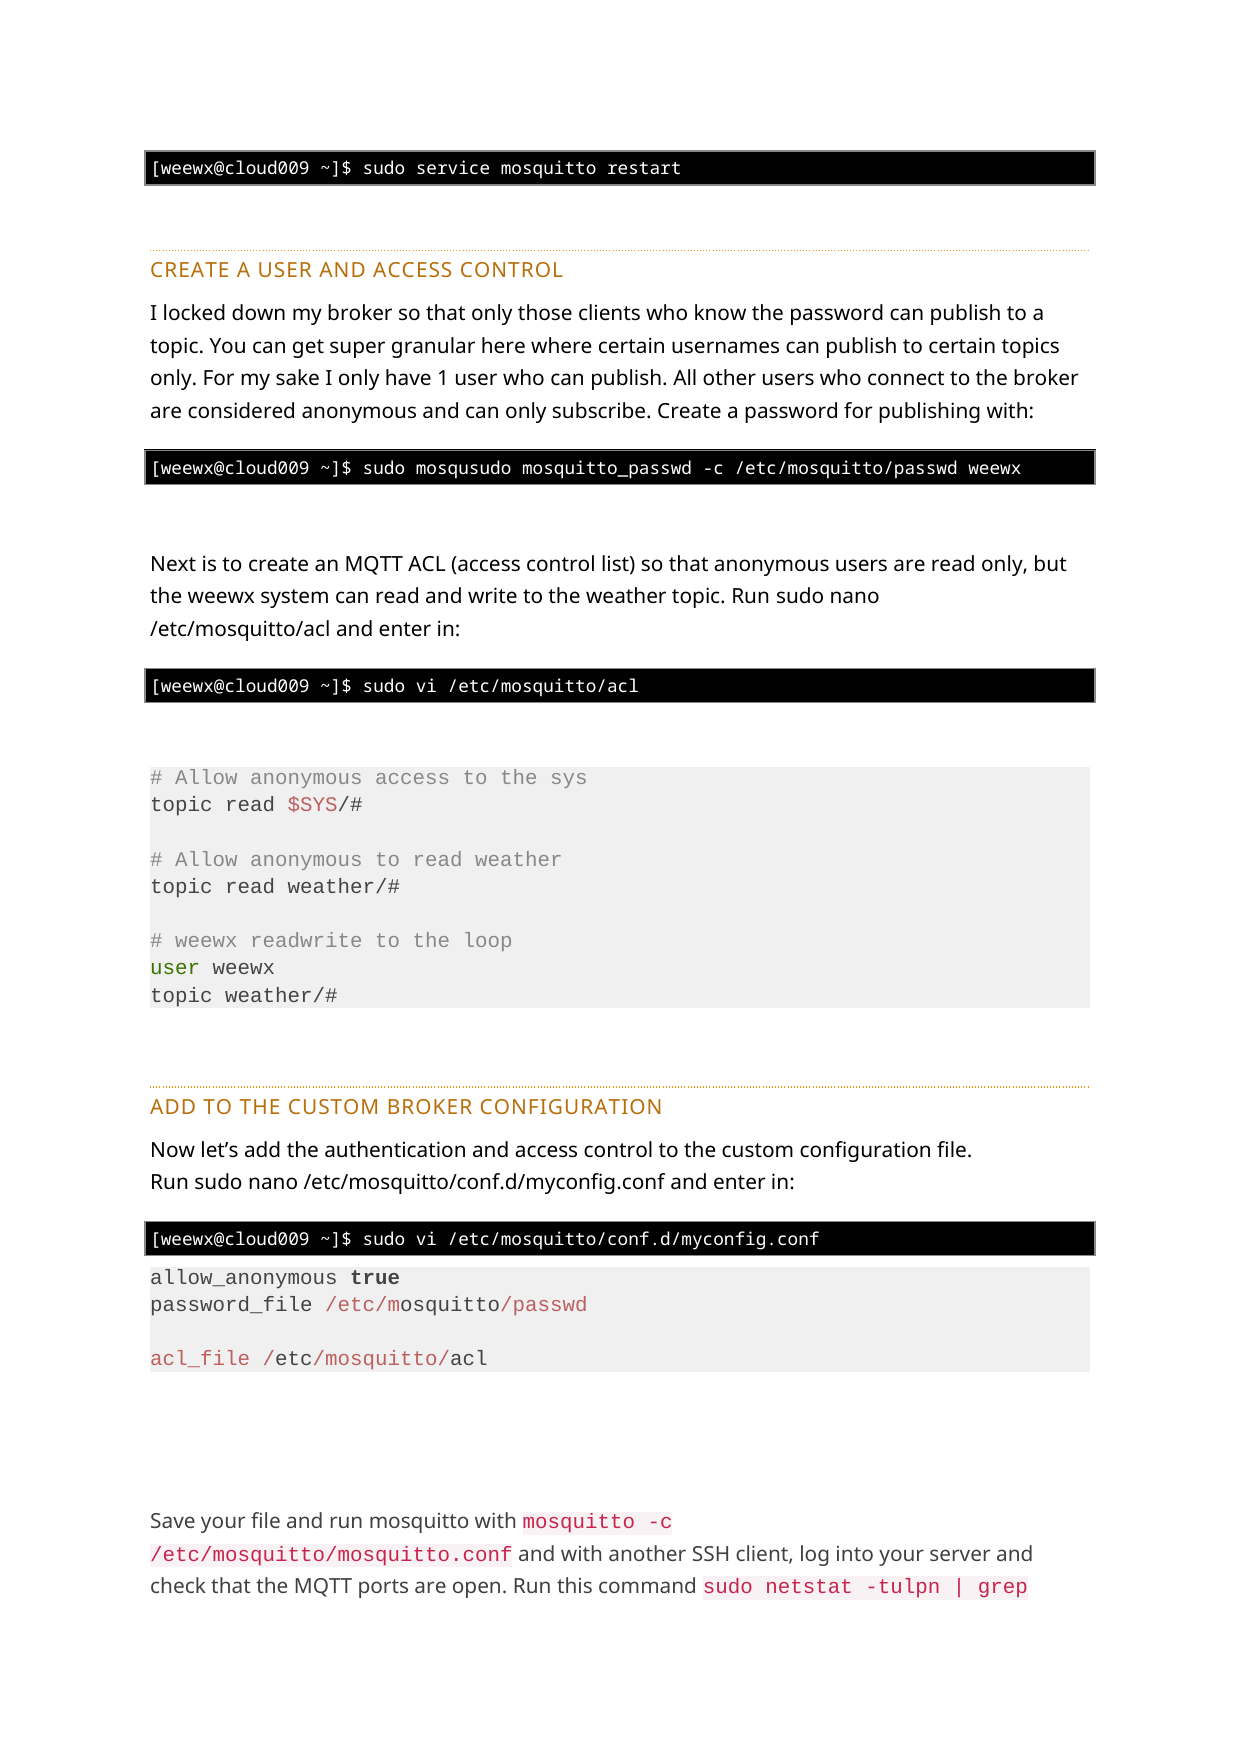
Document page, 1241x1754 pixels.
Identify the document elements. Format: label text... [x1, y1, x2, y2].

subtitle Create a user and access control [150, 249, 1090, 284]
text Next is to create an MQTT ACL (access control list) so that anonymous users are read only, but the weewx system can read and write to the weather topic. Run sudo nano /etc/mosquitto/acl and enter in: [150, 549, 1090, 643]
text [weewx@cloud009 ~]$ sudo service mosquitto restart [146, 152, 1094, 184]
subtitle Add to the custom broker configuration [150, 1086, 1090, 1120]
text allow_anonymous true password_file /etc/mosquitto/passwd acl_file /etc/mosquitto/acl [150, 1267, 1090, 1372]
text Now let’s add the authentication and access control to the custom configuration file. Run sudo nano /etc/mosquitto/conf.d/myconfig.conf and enter in: [150, 1135, 1090, 1196]
text [weewx@cloud009 ~]$ sudo vi /etc/mosquitto/conf.d/myconfig.conf [146, 1222, 1094, 1255]
text # Allow anonymous access to the sys topic read $SYS/# # Allow anonymous to read weather topic read weather/# # weewx readwrite to the loop user weewx topic weather/# [150, 767, 1090, 1008]
text [weewx@cloud009 ~]$ sudo vi /etc/mosquitto/acl [146, 669, 1094, 702]
text [weewx@cloud009 ~]$ sudo mosqusudo mosquitto_passwd -c /etc/mosquitto/passwd weewx [146, 451, 1094, 484]
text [150, 1507, 1090, 1600]
text I locked down my broker so that only those clients who know the password can publish to a topic. You can get super granular here where certain usernames can publish to certain topics only. For my sake I only have 1 user who can publish. All other users who connect to the broker are considered anonymous and can only subscribe. Create a password for publishing with: [150, 298, 1090, 424]
